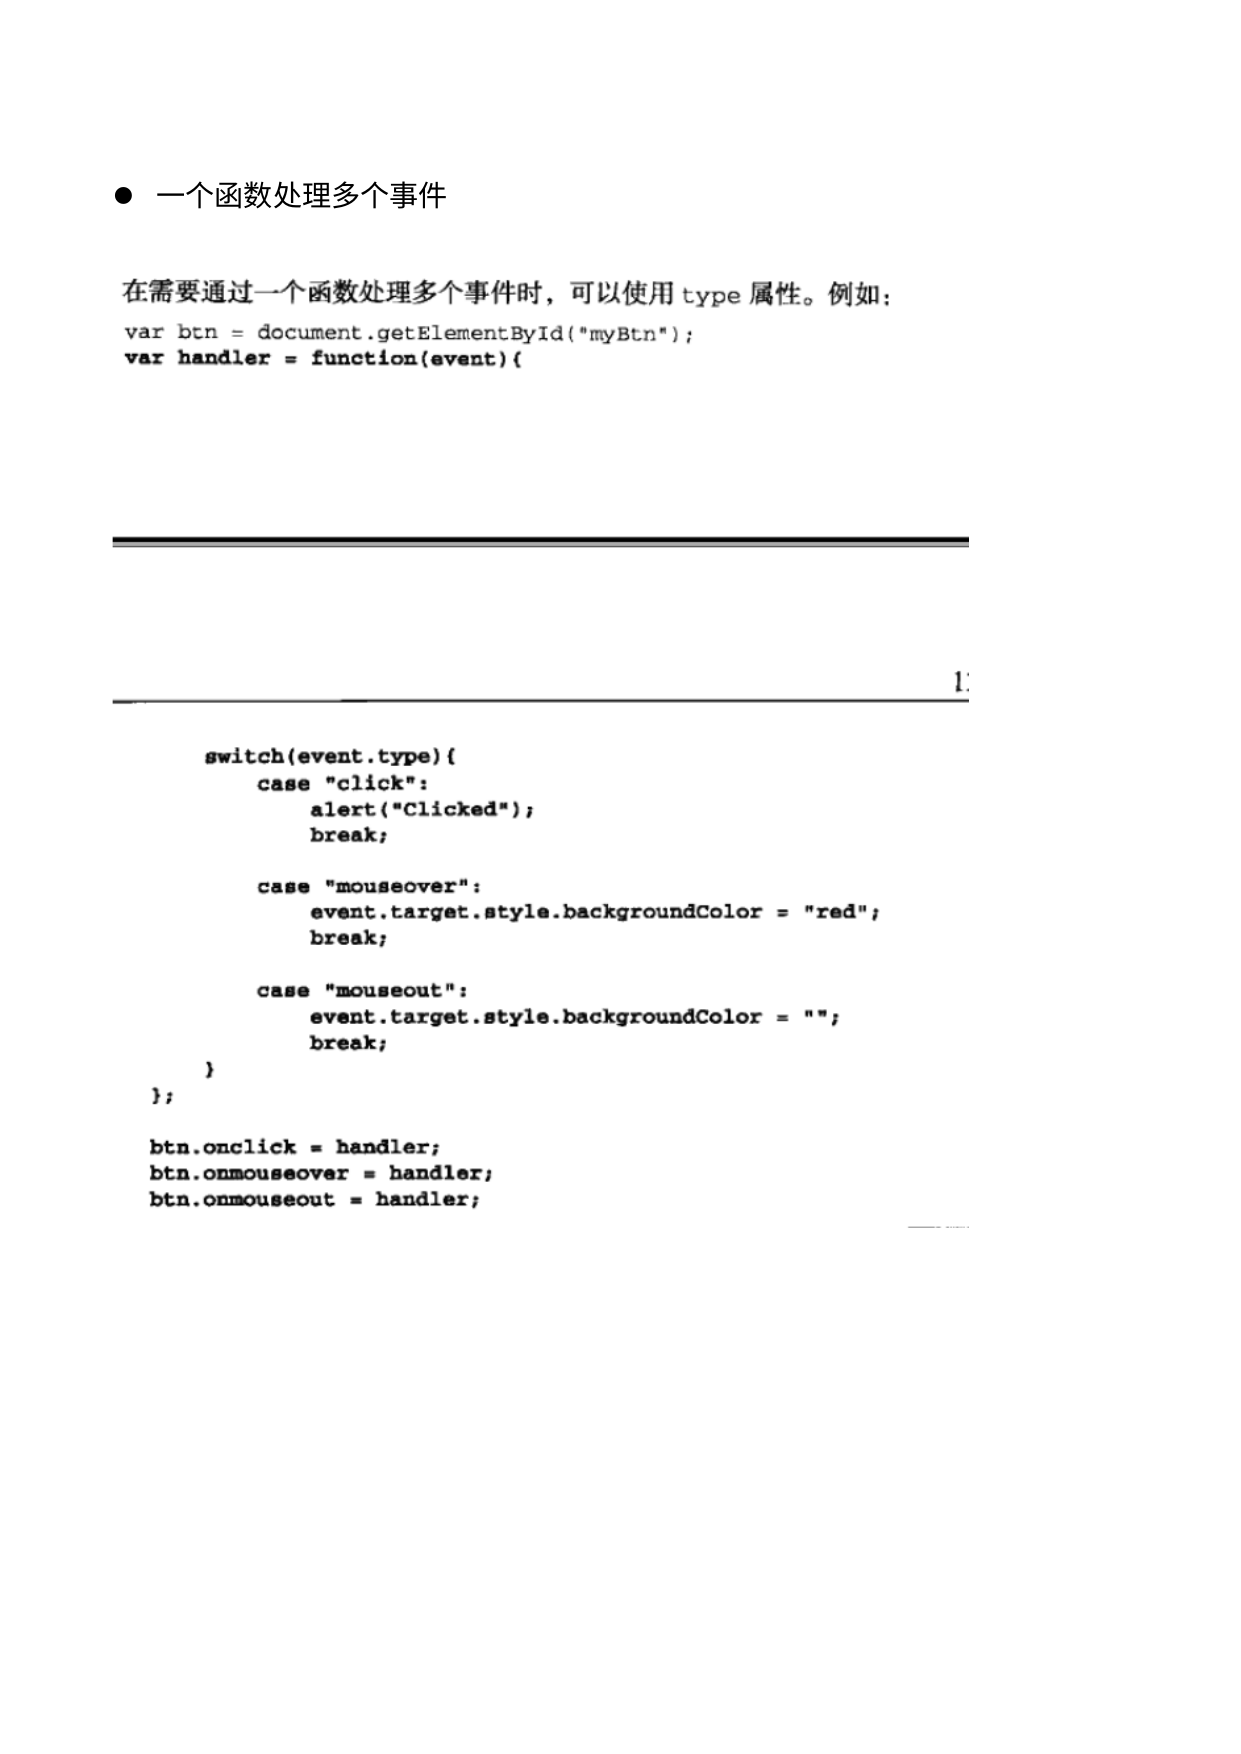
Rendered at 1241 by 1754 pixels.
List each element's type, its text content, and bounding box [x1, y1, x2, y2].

picture [112, 271, 969, 1228]
subtitle 一个函数处理多个事件 [112, 159, 1128, 228]
